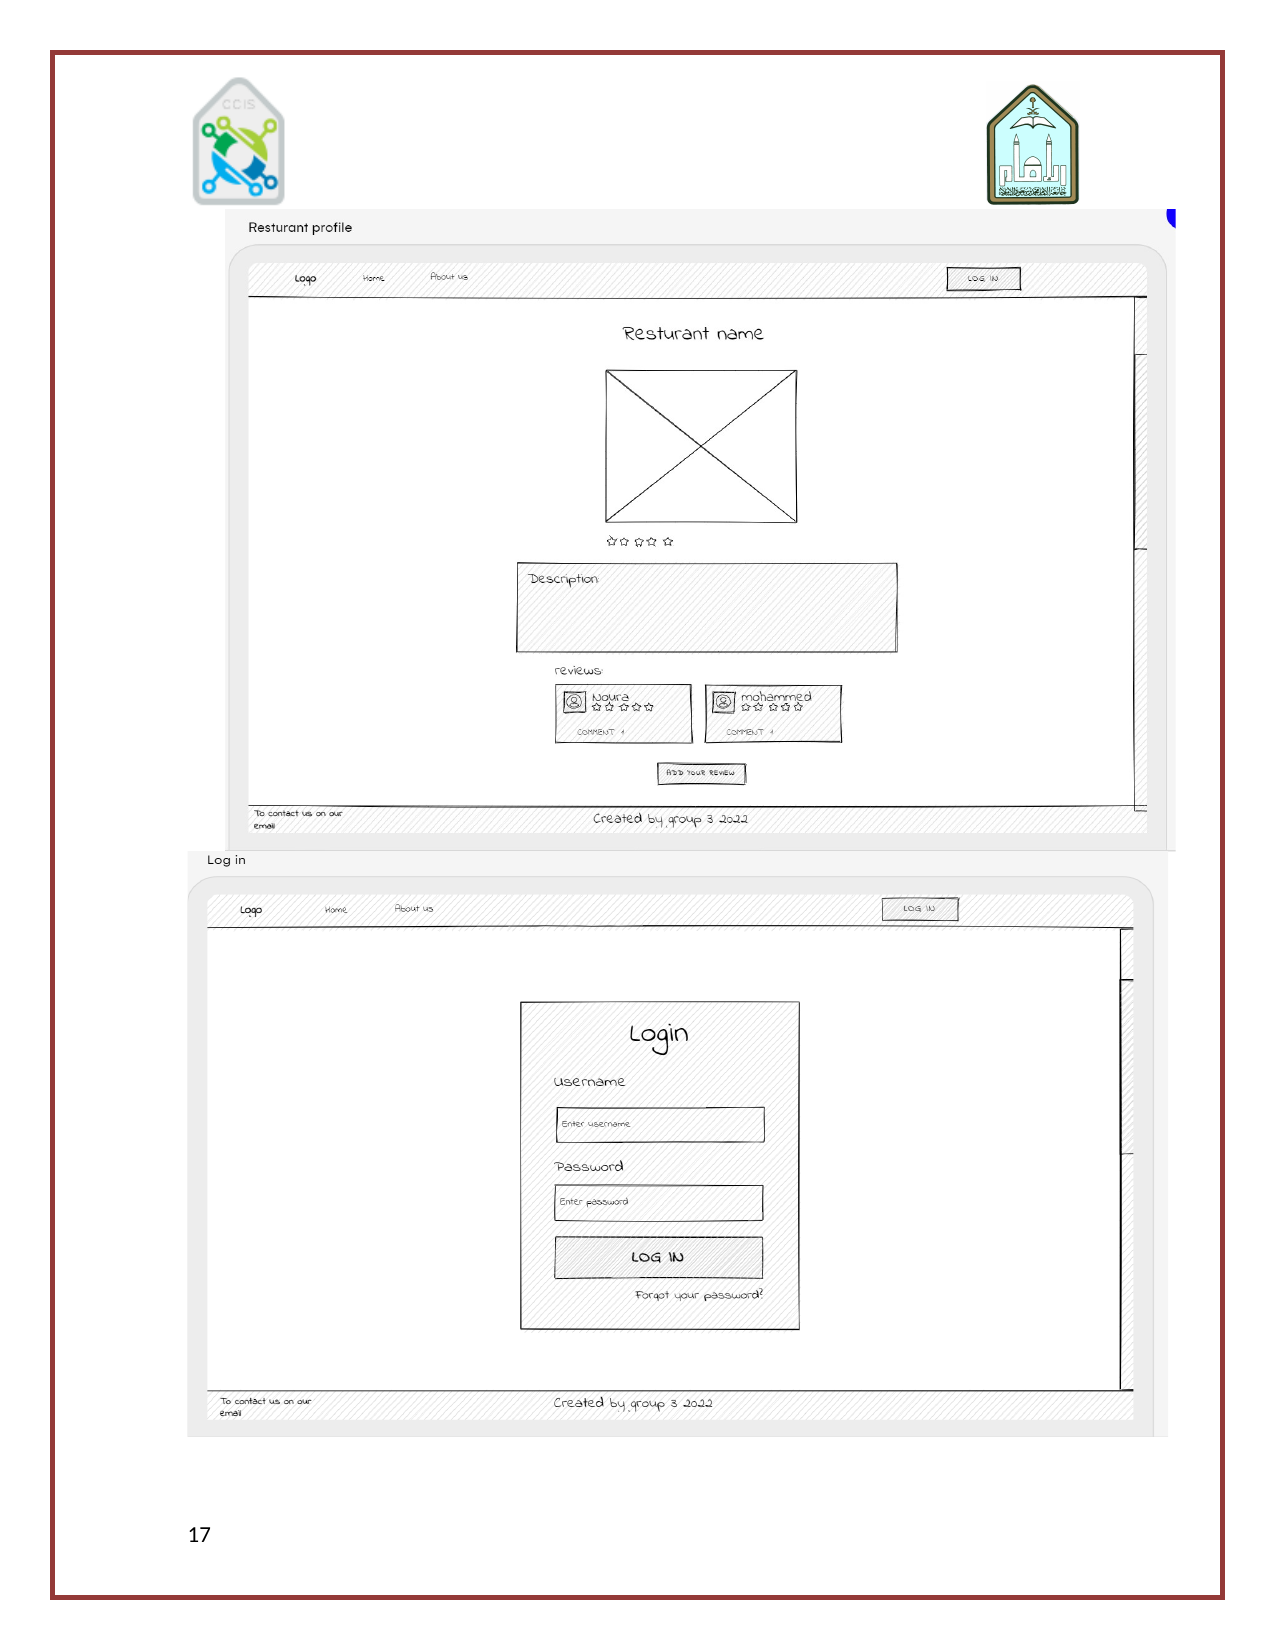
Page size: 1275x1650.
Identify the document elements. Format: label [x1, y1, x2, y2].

picture [187, 73, 1176, 1437]
